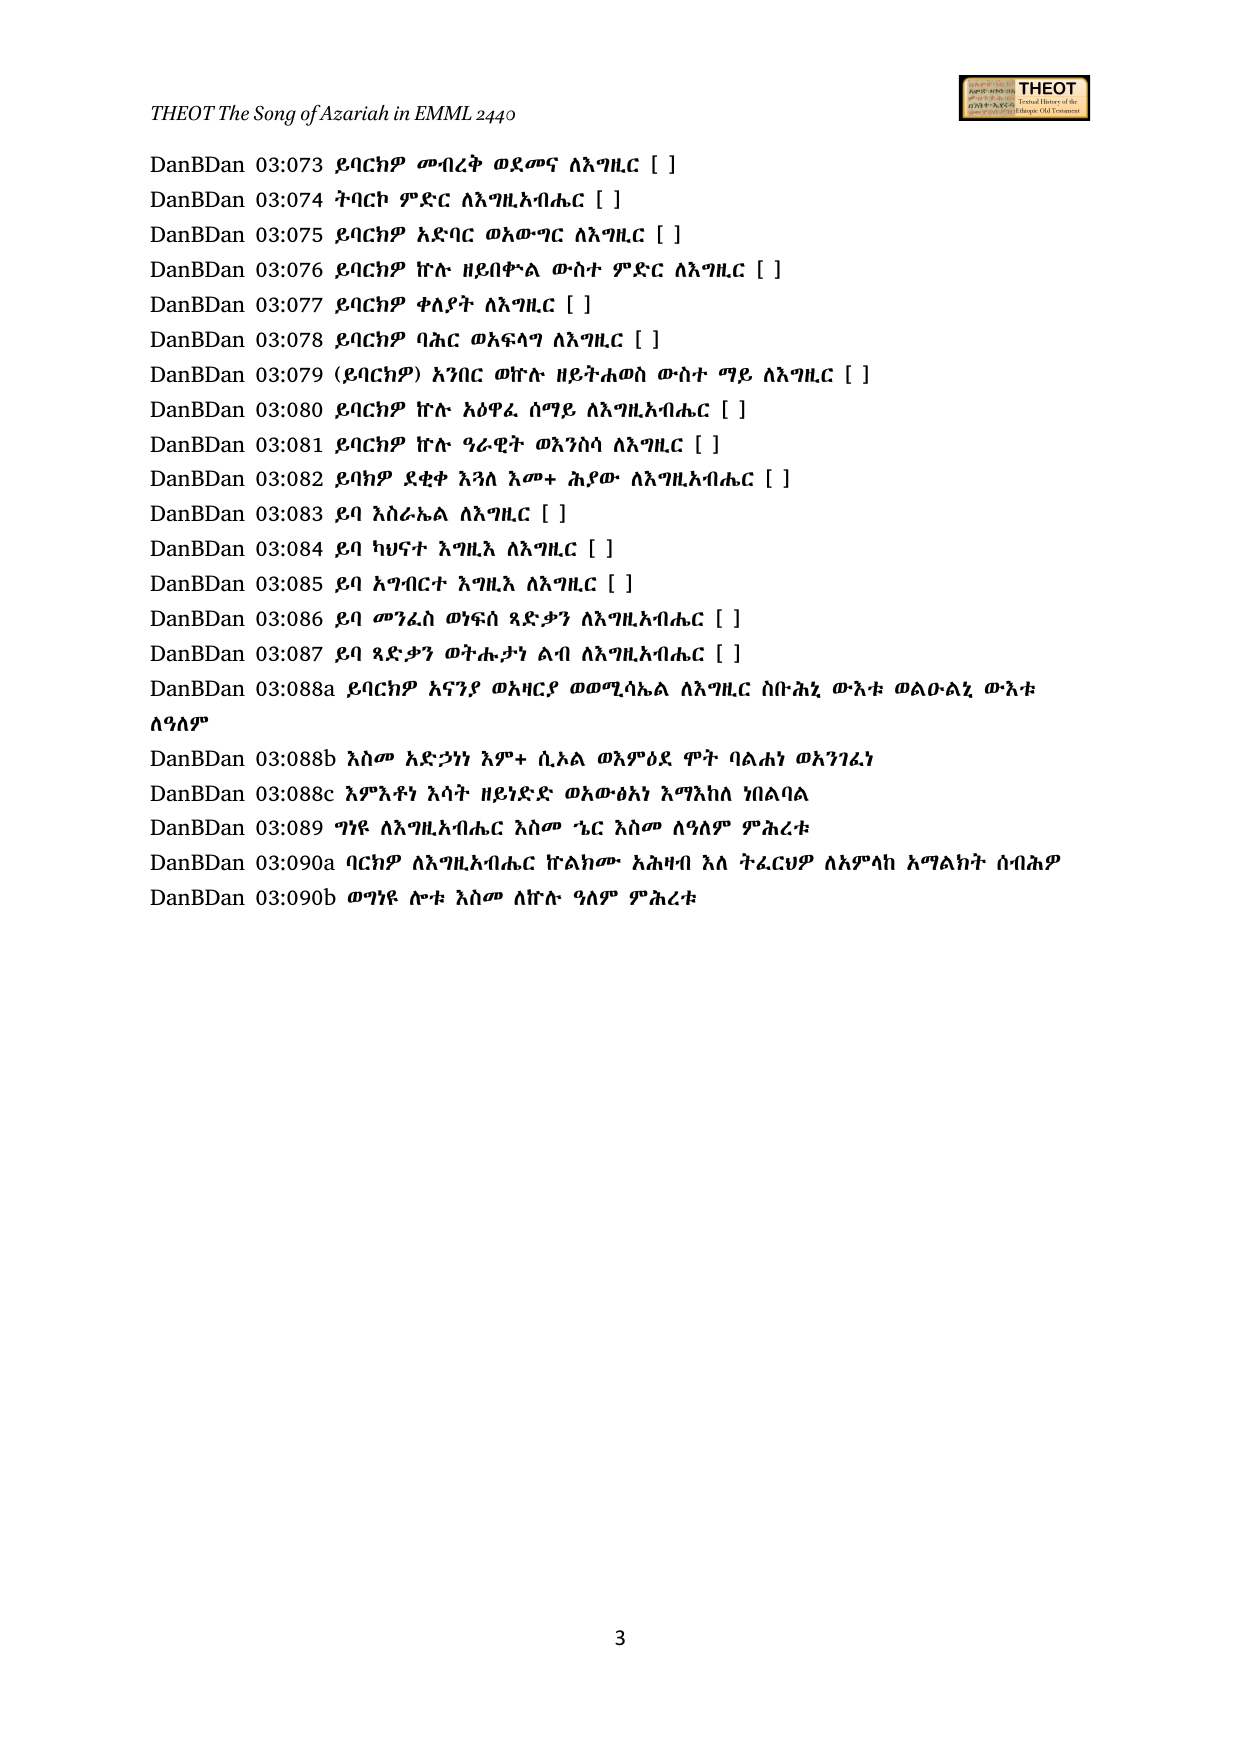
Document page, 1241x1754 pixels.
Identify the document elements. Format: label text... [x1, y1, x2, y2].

text DanBDan 03:075 ይባርክዎ አድባር ወአውግር ለእግዚር [ ] [150, 220, 1090, 250]
text DanBDan 03:086 ይባ መንፈስ ወነፍሰ ጻድቃን ለእግዚአብሔር [ ] [150, 604, 1090, 634]
text DanBDan 03:088a ይባርክዎ አናንያ ወአዛርያ ወወሚሳኤል ለእግዚር ስቡሕኒ ውእቱ ወልዑልኒ ውእቱ ለዓለም [150, 673, 1090, 739]
text DanBDan 03:082 ይባክዎ ደቂቀ እጓለ እመ+ ሕያው ለእግዚአብሔር [ ] [150, 464, 1090, 494]
text DanBDan 03:083 ይባ እስራኤል ለእግዚር [ ] [150, 499, 1090, 529]
text DanBDan 03:088c እምእቶነ እሳት ዘይነድድ ወአውፅአነ እማእከለ ነበልባል [150, 778, 1090, 808]
text DanBDan 03:077 ይባርክዎ ቀለያት ለእግዚር [ ] [150, 289, 1090, 320]
text DanBDan 03:074 ትባርኮ ምድር ለእግዚአብሔር [ ] [150, 185, 1090, 215]
text DanBDan 03:085 ይባ አግብርተ እግዚእ ለእግዚር [ ] [150, 569, 1090, 599]
text DanBDan 03:079 (ይባርክዎ) አንበር ወኵሉ ዘይትሐወስ ውስተ ማይ ለእግዚር [ ] [150, 359, 1090, 390]
text DanBDan 03:078 ይባርክዎ ባሕር ወአፍላግ ለእግዚር [ ] [150, 324, 1090, 355]
text DanBDan 03:073 ይባርክዎ መብረቅ ወደመና ለእግዚር [ ] [150, 150, 1090, 180]
text DanBDan 03:088b እስመ አድኃነነ እም+ ሲኦል ወእምዕደ ሞት ባልሐነ ወአንገፈነ [150, 743, 1090, 774]
text DanBDan 03:090a ባርክዎ ለእግዚአብሔር ኵልክሙ አሕዛብ እለ ትፈርህዎ ለአምላከ አማልክት ሰብሕዎ [150, 848, 1090, 878]
picture [958, 75, 1091, 121]
text DanBDan 03:080 ይባርክዎ ኵሉ አዕዋፈ ሰማይ ለእግዚአብሔር [ ] [150, 394, 1090, 425]
text DanBDan 03:084 ይባ ካህናተ እግዚእ ለእግዚር [ ] [150, 534, 1090, 564]
text DanBDan 03:081 ይባርክዎ ኵሉ ዓራዊት ወእንስሳ ለእግዚር [ ] [150, 429, 1090, 459]
text DanBDan 03:076 ይባርክዎ ኵሉ ዘይበቍል ውስተ ምድር ለእግዚር [ ] [150, 255, 1090, 285]
text DanBDan 03:089 ግነዩ ለእግዚአብሔር እስመ ኄር እስመ ለዓለም ምሕረቱ [150, 813, 1090, 843]
text DanBDan 03:090b ወግነዩ ሎቱ እስመ ለኵሉ ዓለም ምሕረቱ [150, 883, 1090, 913]
text DanBDan 03:087 ይባ ጻድቃን ወትሑታነ ልብ ለእግዚአብሔር [ ] [150, 638, 1090, 669]
